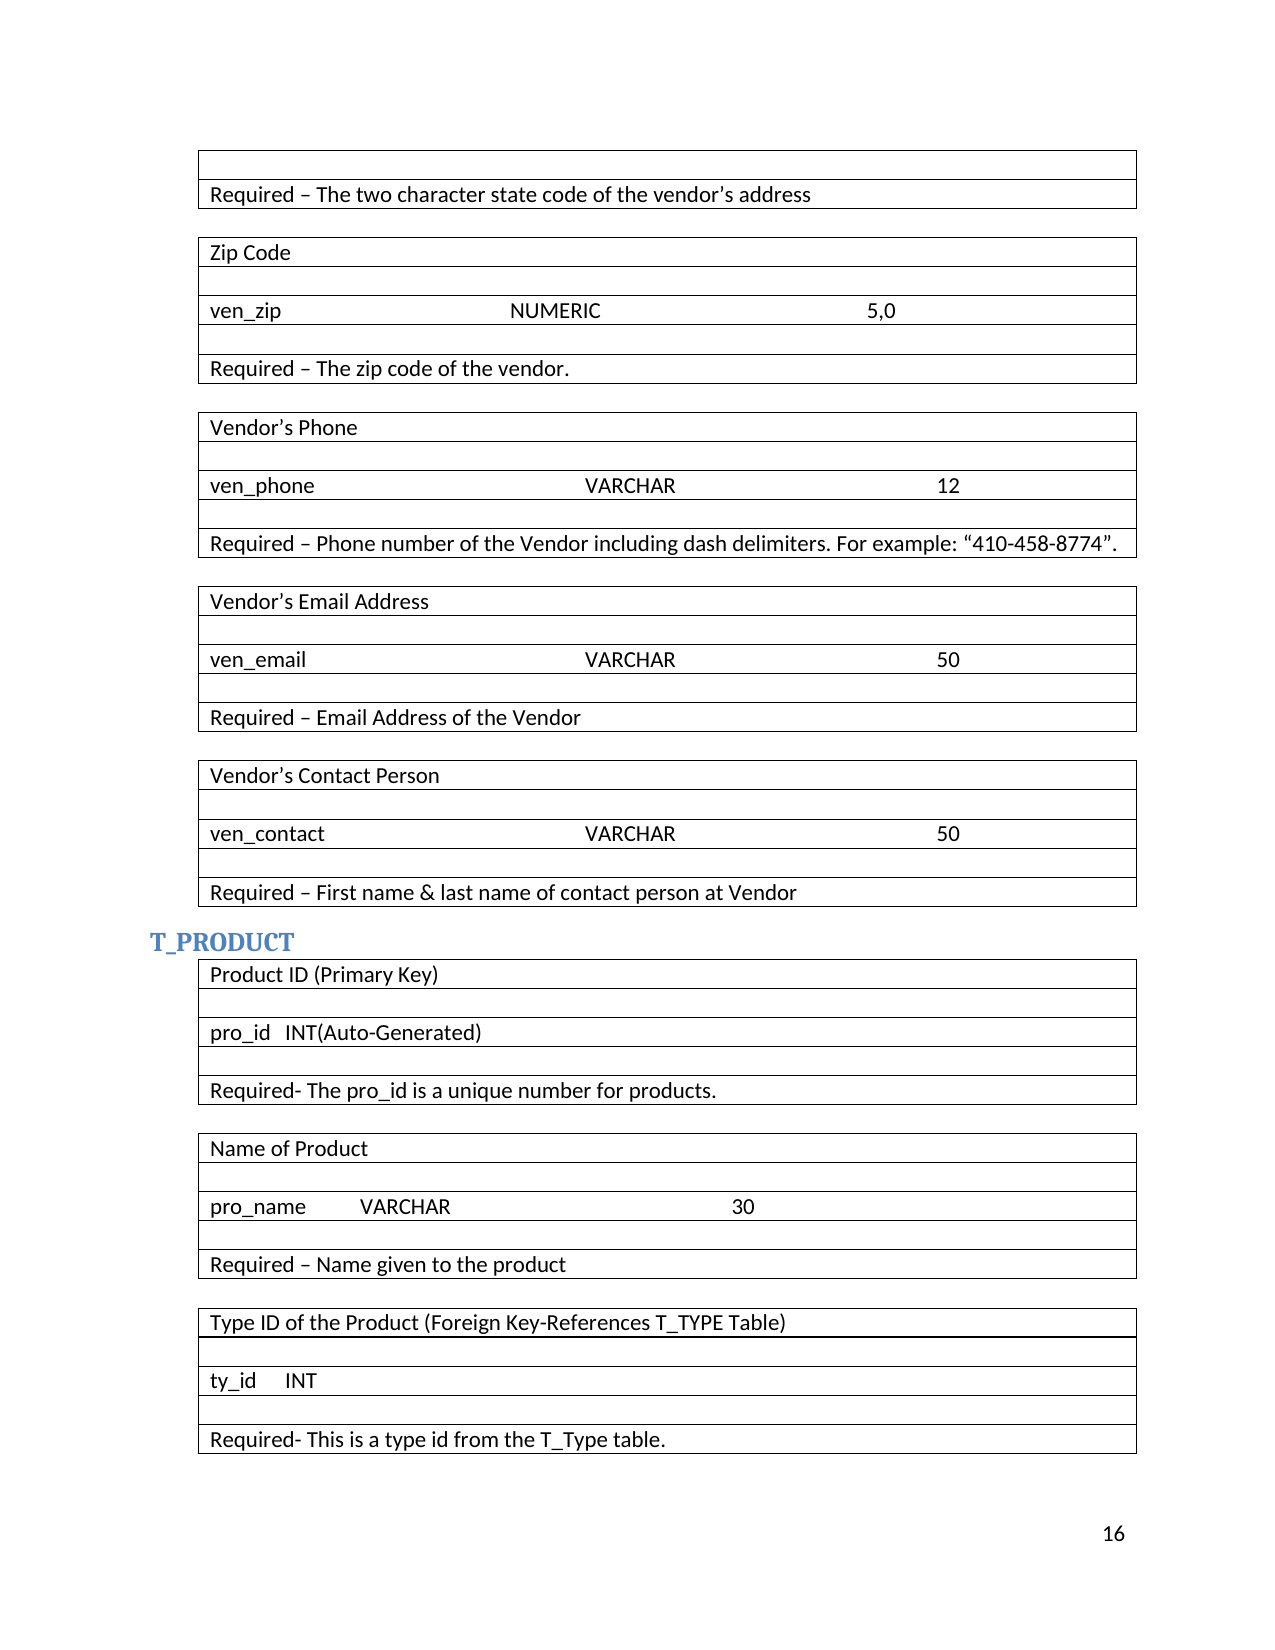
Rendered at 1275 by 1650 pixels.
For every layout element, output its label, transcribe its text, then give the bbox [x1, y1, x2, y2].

table_cell ven_zip NUMERIC 5,0 [199, 296, 1136, 324]
table_cell [199, 267, 1136, 295]
table_cell Required – The zip code of the vendor. [199, 355, 1136, 382]
table_cell [199, 151, 1136, 179]
table_cell pro_name VARCHAR 30 [199, 1192, 1136, 1220]
table_header Name of Product [199, 1134, 1136, 1162]
table_cell [199, 1338, 1136, 1366]
table_cell [199, 849, 1136, 877]
table_cell [199, 1221, 1136, 1249]
table_cell Required- This is a type id from the T_Type table. [199, 1425, 1136, 1453]
table_cell [199, 790, 1136, 818]
table_header Vendor’s Email Address [199, 587, 1136, 615]
table_header Vendor’s Phone [199, 413, 1136, 441]
table_header Product ID (Primary Key) [199, 960, 1136, 988]
table_cell [199, 989, 1136, 1017]
subtitle T_PRODUCT [150, 927, 1125, 959]
table_cell [199, 1163, 1136, 1191]
table_cell ven_email VARCHAR 50 [199, 645, 1136, 673]
table_header Zip Code [199, 238, 1136, 266]
table_cell [199, 325, 1136, 353]
table_cell pro_id INT(Auto-Generated) [199, 1018, 1136, 1046]
table_cell Required – Phone number of the Vendor including dash delimiters. For example: “410-458-8774”. [199, 529, 1136, 557]
table_cell Required – Name given to the product [199, 1250, 1136, 1278]
table_cell Required – The two character state code of the vendor’s address [199, 180, 1136, 208]
table_cell Required – First name & last name of contact person at Vendor [199, 878, 1136, 906]
table_cell ty_id INT [199, 1367, 1136, 1394]
table_cell [199, 616, 1136, 644]
table_cell Required- The pro_id is a unique number for products. [199, 1076, 1136, 1104]
table_cell [199, 442, 1136, 470]
table_header Type ID of the Product (Foreign Key-References T_TYPE Table) [199, 1309, 1136, 1336]
table_cell [199, 674, 1136, 702]
table_cell [199, 1396, 1136, 1424]
table_header Vendor’s Contact Person [199, 761, 1136, 789]
table_cell Required – Email Address of the Vendor [199, 703, 1136, 731]
table_cell [199, 500, 1136, 528]
table_cell ven_phone VARCHAR 12 [199, 471, 1136, 499]
table_cell ven_contact VARCHAR 50 [199, 820, 1136, 847]
table_cell [199, 1047, 1136, 1075]
